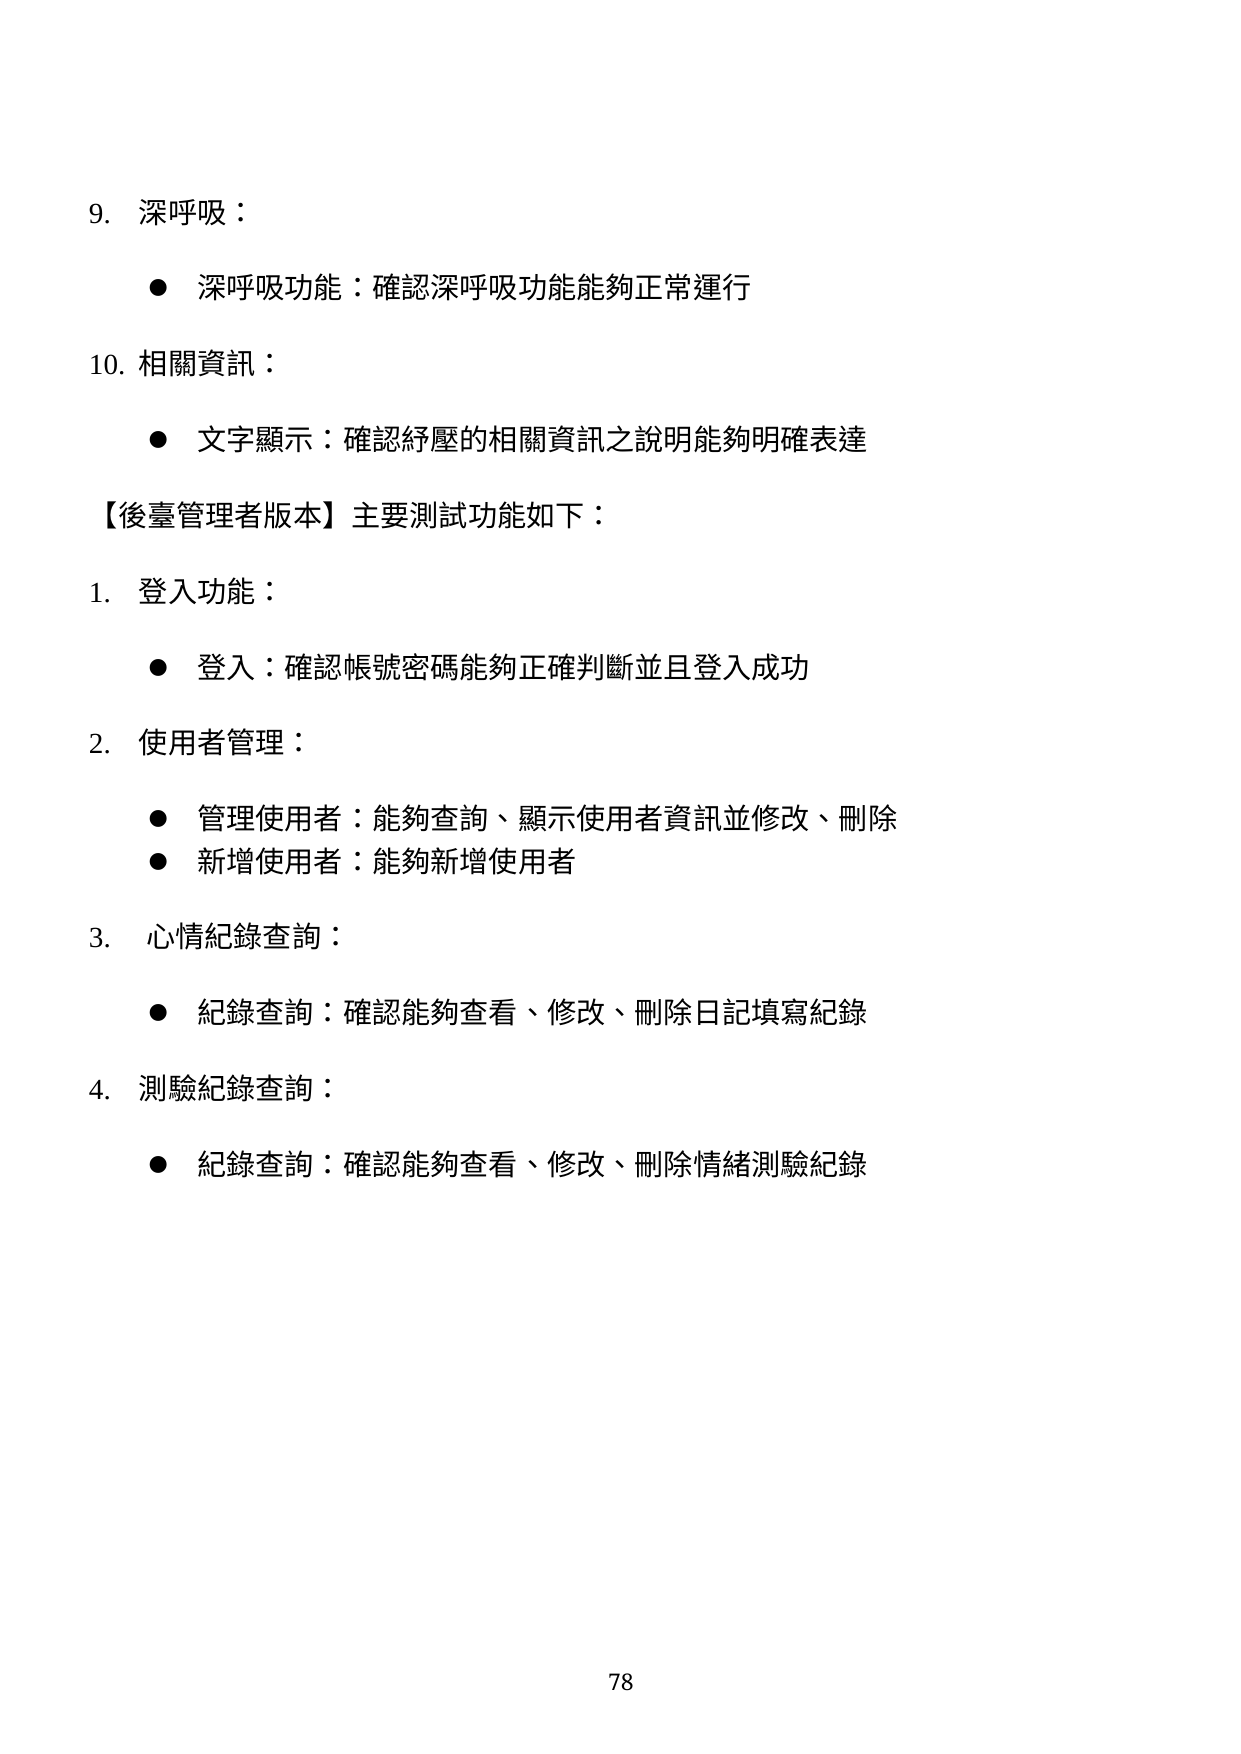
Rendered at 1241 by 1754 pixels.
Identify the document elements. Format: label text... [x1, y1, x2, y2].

list 心情紀錄查詢： [89, 914, 1152, 956]
list 使用者管理： [89, 720, 1152, 762]
list 登入：確認帳號密碼能夠正確判斷並且登入成功 [147, 644, 1152, 687]
list 測驗紀錄查詢： [89, 1066, 1152, 1108]
list 管理使用者：能夠查詢、顯示使用者資訊並修改、刪除 [147, 796, 1152, 838]
list 紀錄查詢：確認能夠查看、修改、刪除情緒測驗紀錄 [147, 1142, 1152, 1184]
list 紀錄查詢：確認能夠查看、修改、刪除日記填寫紀錄 [147, 990, 1152, 1032]
list 登入功能： [89, 568, 1152, 611]
list 相關資訊： [89, 341, 1152, 383]
list 新增使用者：能夠新增使用者 [147, 838, 1152, 881]
list 深呼吸功能：確認深呼吸功能能夠正常運行 [147, 265, 1152, 307]
list 深呼吸： [89, 189, 1152, 232]
text 【後臺管理者版本】主要測試功能如下： [89, 493, 1152, 535]
list 文字顯示：確認紓壓的相關資訊之說明能夠明確表達 [147, 417, 1152, 459]
